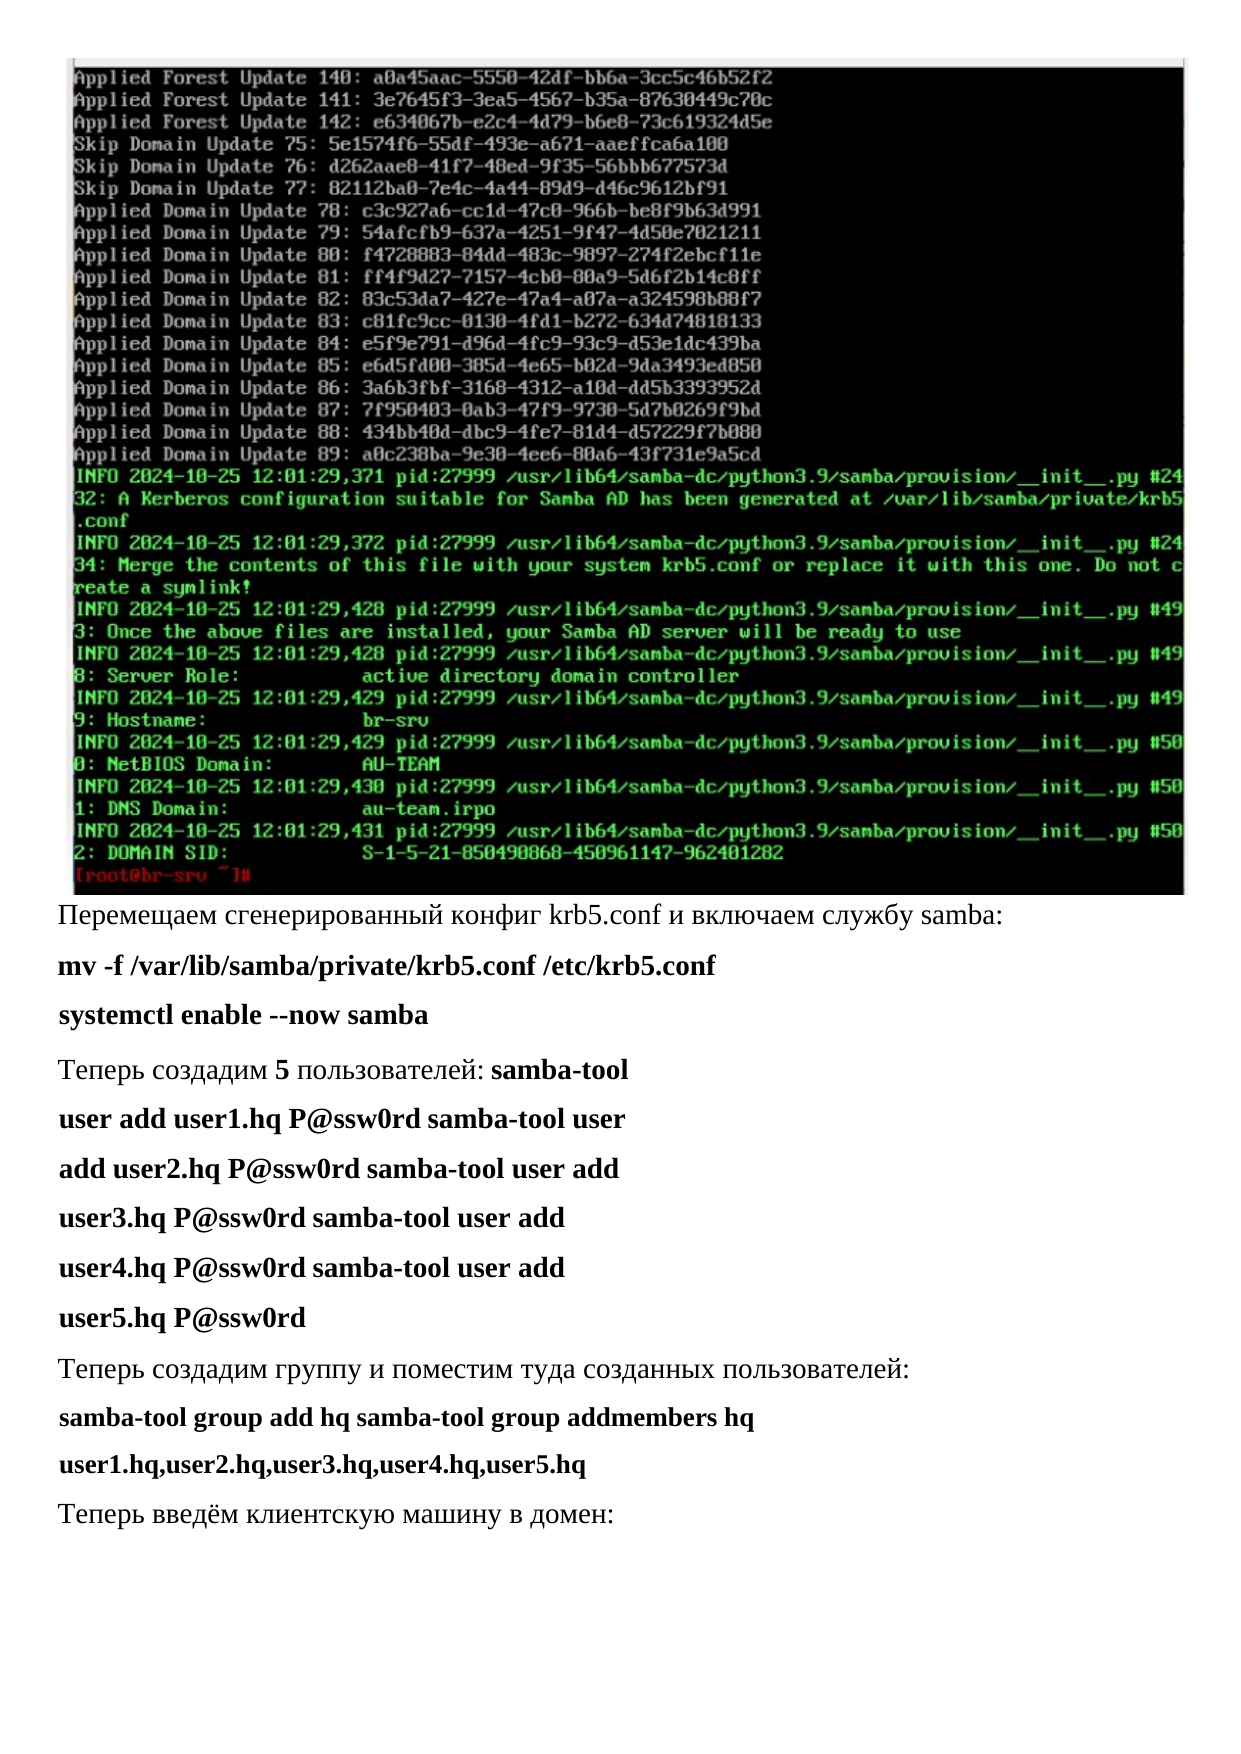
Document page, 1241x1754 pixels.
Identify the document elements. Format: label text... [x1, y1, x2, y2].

text Перемещаем сгенерированный конфиг krb5.conf и включаем службу samba: [57, 897, 1183, 931]
text Теперь введём клиентскую машину в домен: [57, 1496, 1183, 1530]
text mv -f /var/lib/samba/private/krb5.conf /etc/krb5.conf systemctl enable --now samba [57, 948, 744, 1031]
text samba-tool group add hq samba-tool group addmembers hq user1.hq,user2.hq,user3.hq,user4.hq,user5.hq [59, 1401, 991, 1480]
picture [66, 58, 1189, 895]
text Теперь создадим 5 пользователей: samba-tool user add user1.hq P@ssw0rd samba-tool user add user2.hq P@ssw0rd samba-tool user add user3.hq P@ssw0rd samba-tool user add user4.hq P@ssw0rd samba-tool user add user5.hq P@ssw0rd [57, 1052, 630, 1333]
text Теперь создадим группу и поместим туда созданных пользователей: [57, 1351, 1183, 1384]
